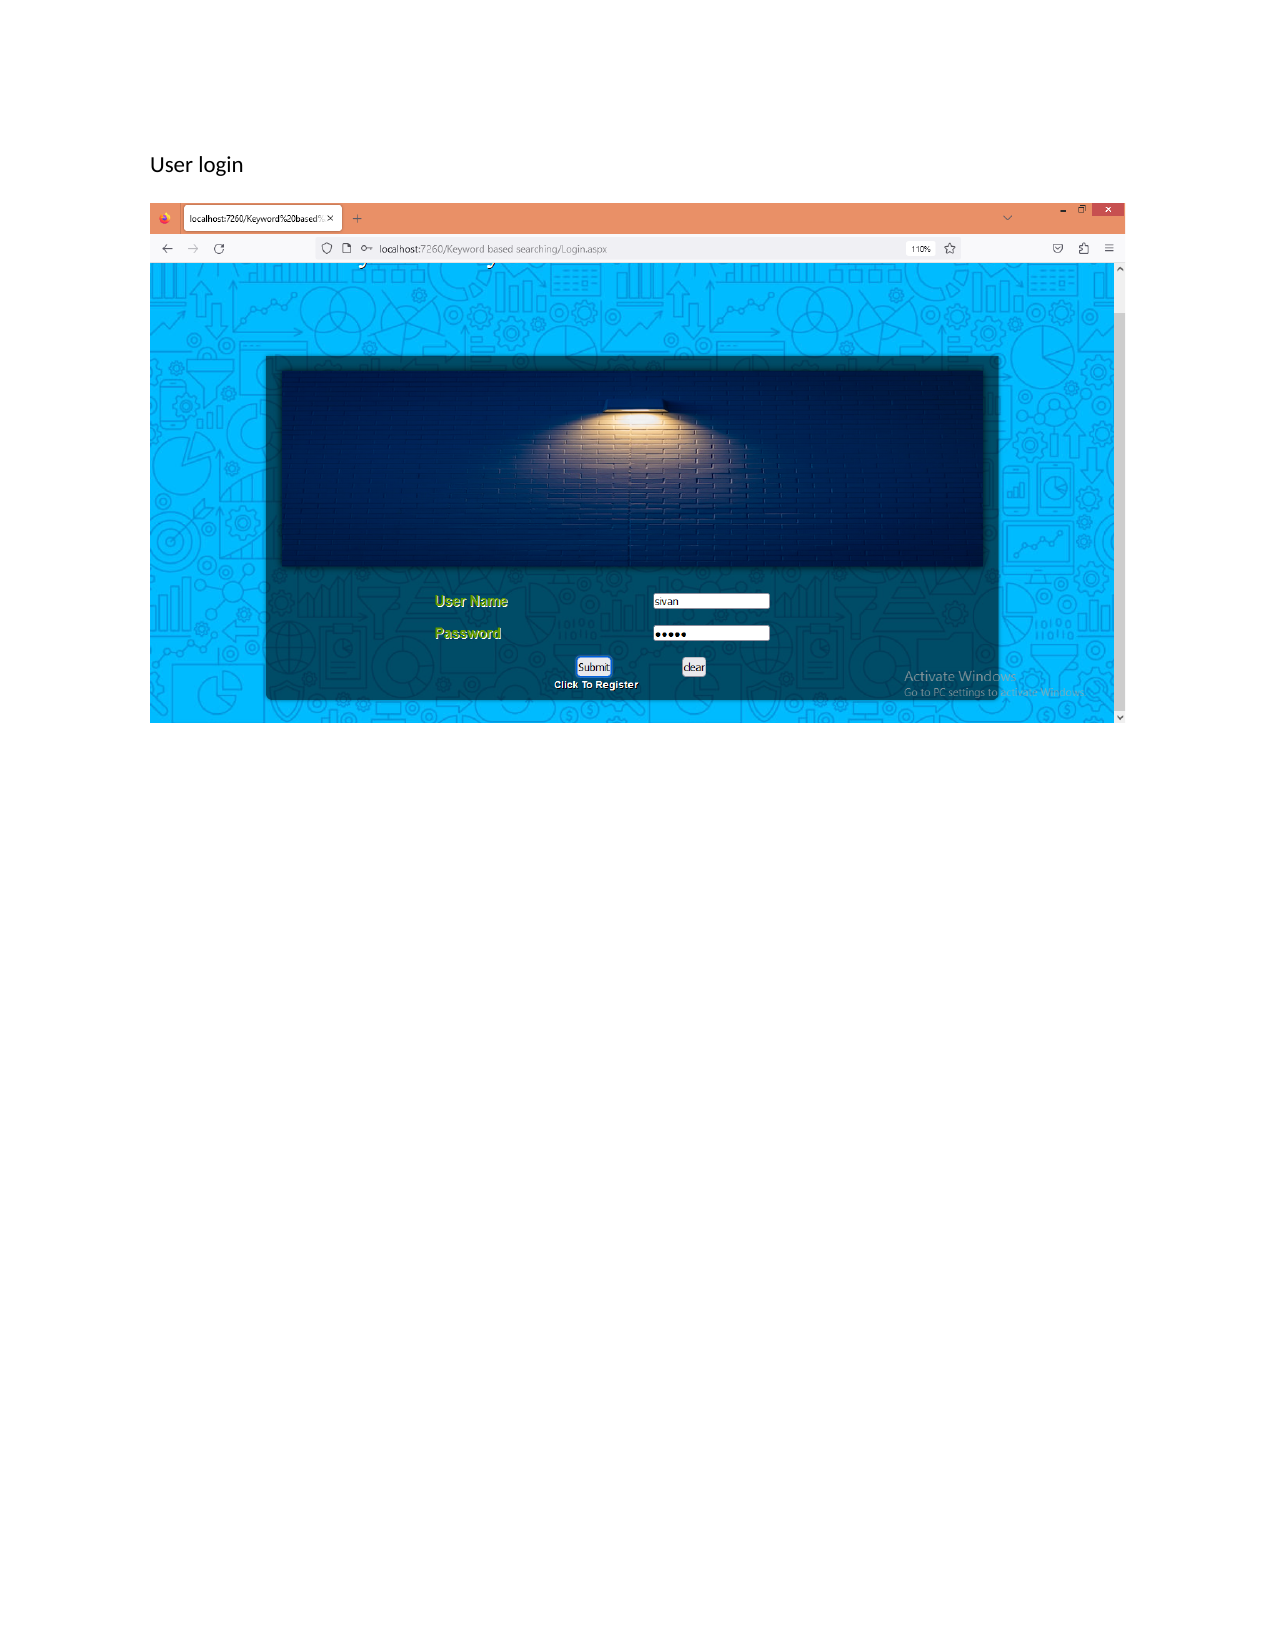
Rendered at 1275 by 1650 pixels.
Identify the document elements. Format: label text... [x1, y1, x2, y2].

picture [683, 658, 705, 676]
picture [654, 626, 769, 640]
picture [559, 682, 577, 688]
picture [626, 683, 638, 688]
picture [150, 203, 1125, 723]
picture [461, 631, 492, 638]
picture [439, 596, 447, 606]
picture [436, 628, 459, 638]
picture [654, 594, 769, 608]
picture [575, 655, 613, 679]
picture [471, 596, 495, 606]
picture [493, 628, 500, 638]
text User login [150, 150, 1125, 178]
picture [611, 682, 623, 690]
picture [283, 372, 982, 566]
picture [448, 600, 455, 606]
picture [496, 599, 506, 606]
